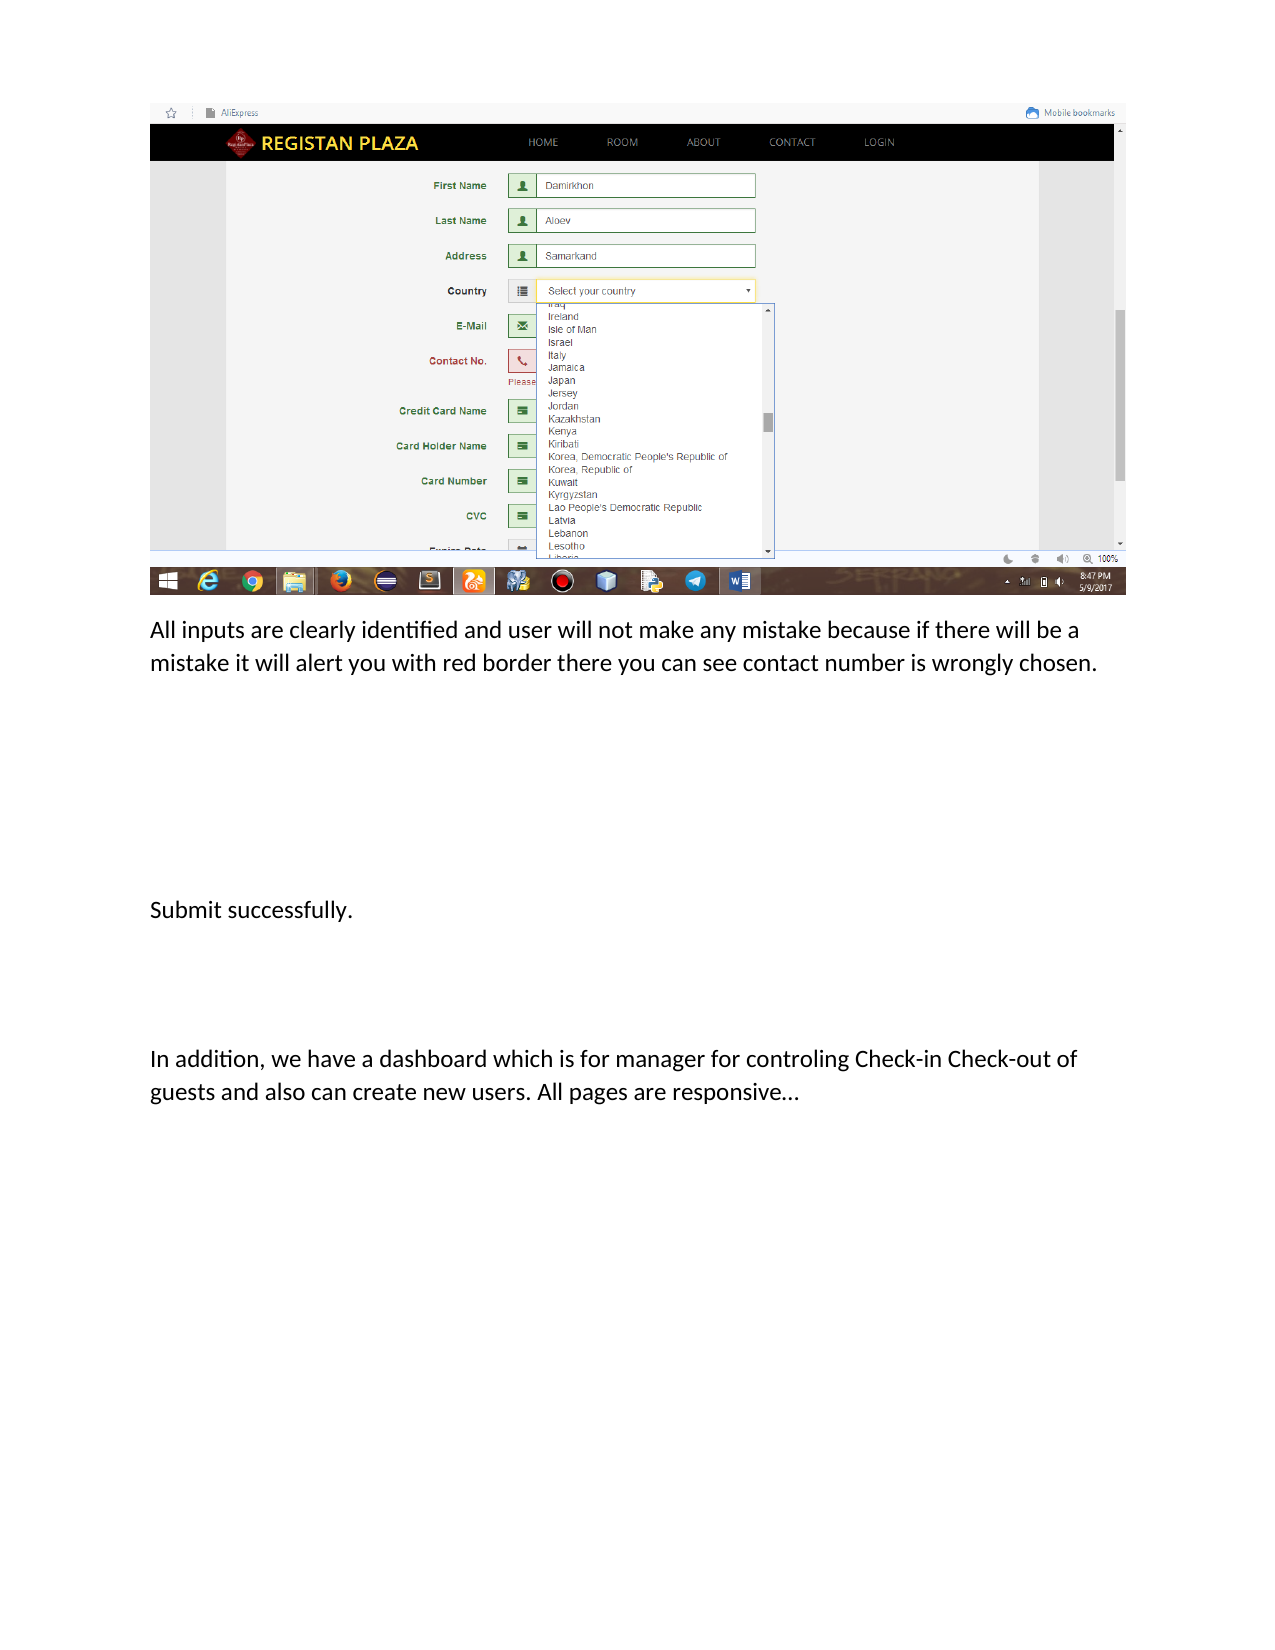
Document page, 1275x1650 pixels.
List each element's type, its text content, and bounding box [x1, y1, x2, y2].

text In addition, we have a dashboard which is for manager for controling Check-in Check-out of guests and also can create new users. All pages are responsive… [150, 1043, 1125, 1107]
text All inputs are clearly identified and user will not make any mistake because if there will be a mistake it will alert you with red border there you can see contact number is wrongly chosen. [150, 614, 1125, 677]
text Submit successfully. [150, 894, 1125, 925]
picture [150, 103, 1126, 595]
